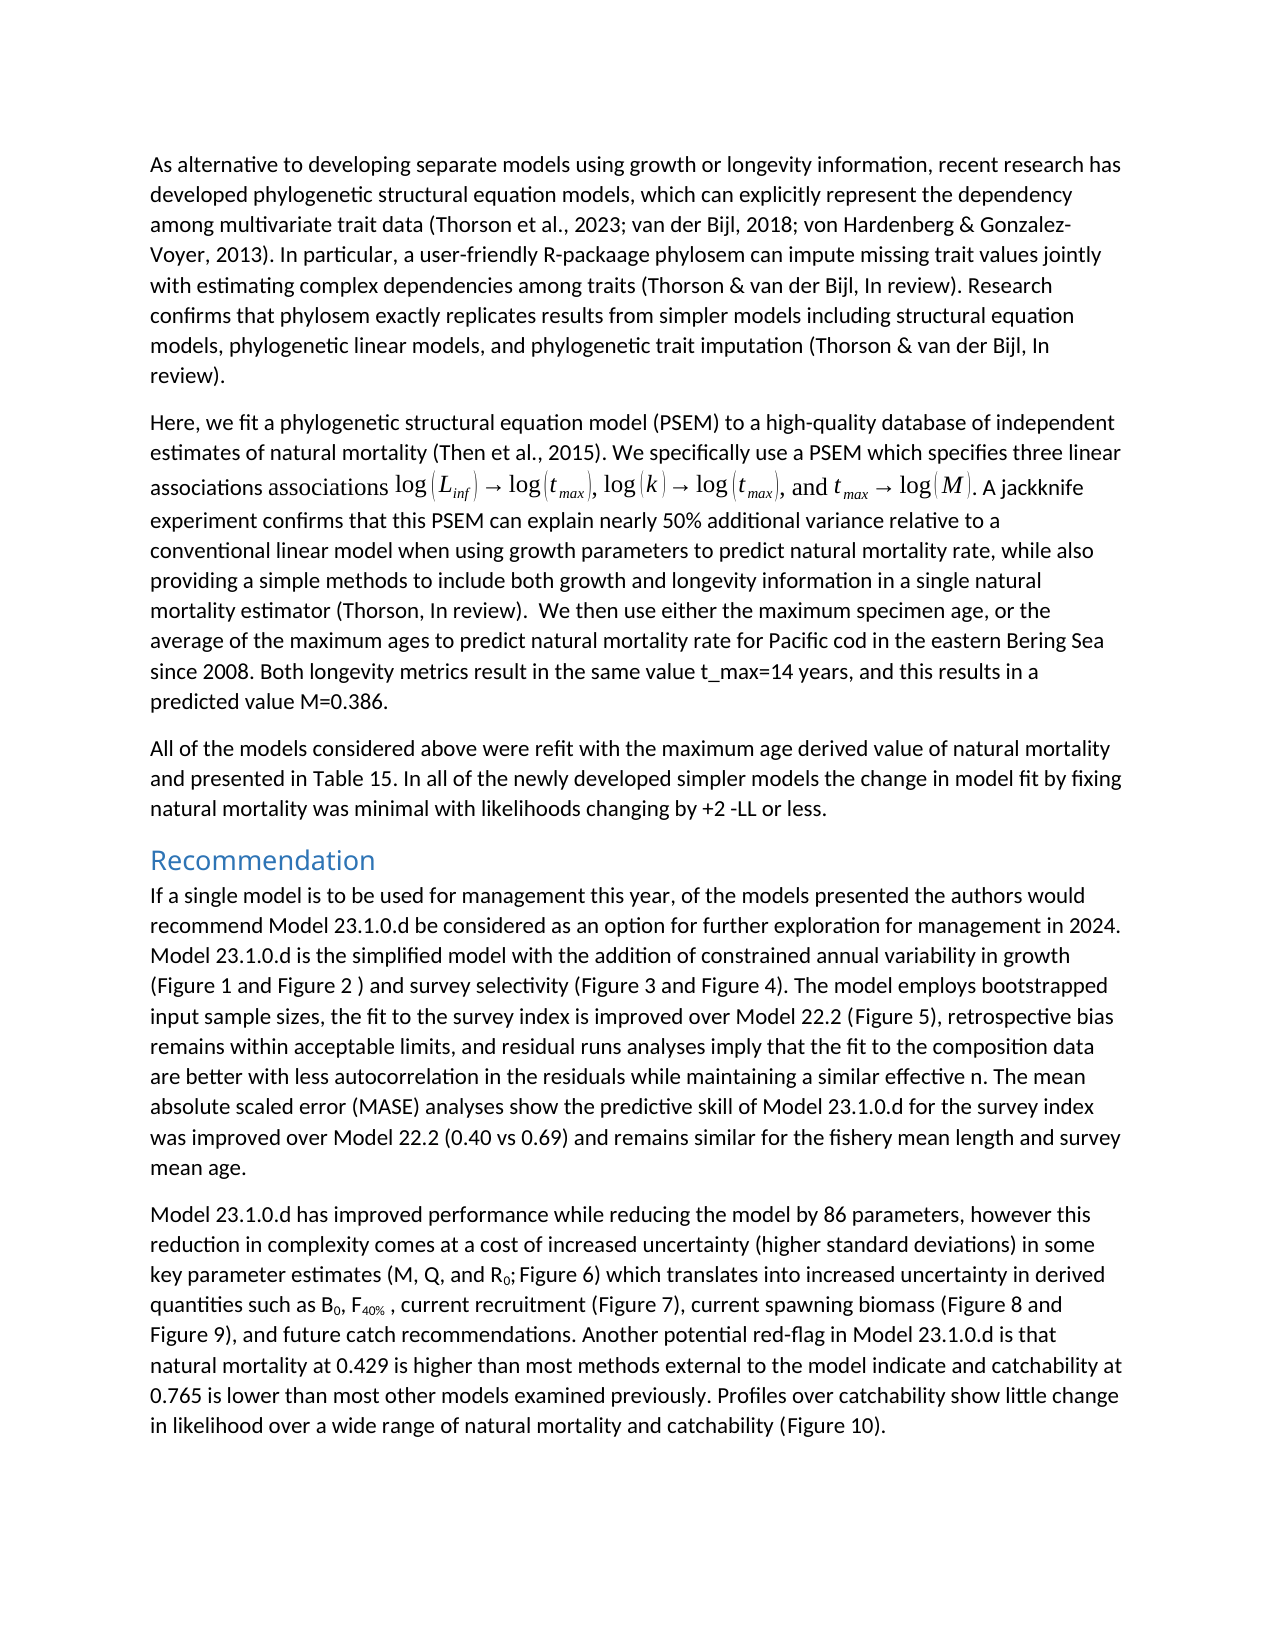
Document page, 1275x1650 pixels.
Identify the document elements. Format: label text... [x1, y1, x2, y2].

text As alternative to developing separate models using growth or longevity information, recent research has developed phylogenetic structural equation models, which can explicitly represent the dependency among multivariate trait data (Thorson et al., 2023; van der Bijl, 2018; von Hardenberg & Gonzalez-Voyer, 2013). In particular, a user-friendly R-packaage phylosem can impute missing trait values jointly with estimating complex dependencies among traits (Thorson & van der Bijl, In review). Research confirms that phylosem exactly replicates results from simpler models including structural equation models, phylogenetic linear models, and phylogenetic trait imputation (Thorson & van der Bijl, In review). [150, 150, 1125, 389]
text Here, we fit a phylogenetic structural equation model (PSEM) to a high-quality database of independent estimates of natural mortality (Then et al., 2015). We specifically use a PSEM which specifies three linear associations associations , , and . A jackknife experiment confirms that this PSEM can explain nearly 50% additional variance relative to a conventional linear model when using growth parameters to predict natural mortality rate, while also providing a simple methods to include both growth and longevity information in a single natural mortality estimator (Thorson, In review). We then use either the maximum specimen age, or the average of the maximum ages to predict natural mortality rate for Pacific cod in the eastern Bering Sea since 2008. Both longevity metrics result in the same value t_max=14 years, and this results in a predicted value M=0.386. [150, 408, 1125, 715]
subtitle Recommendation [150, 841, 1125, 878]
text Model 23.1.0.d has improved performance while reducing the model by 86 parameters, however this reduction in complexity comes at a cost of increased uncertainty (higher standard deviations) in some key parameter estimates (M, Q, and R0; Figure 6) which translates into increased uncertainty in derived quantities such as B0, F40% , current recruitment (Figure 7), current spawning biomass (Figure 8 and Figure 9), and future catch recommendations. Another potential red-flag in Model 23.1.0.d is that natural mortality at 0.429 is higher than most methods external to the model indicate and catchability at 0.765 is lower than most other models examined previously. Profiles over catchability show little change in likelihood over a wide range of natural mortality and catchability (Figure 10). [150, 1200, 1125, 1439]
text If a single model is to be used for management this year, of the models presented the authors would recommend Model 23.1.0.d be considered as an option for further exploration for management in 2024. Model 23.1.0.d is the simplified model with the addition of constrained annual variability in growth (Figure 1 and Figure 2 ) and survey selectivity (Figure 3 and Figure 4). The model employs bootstrapped input sample sizes, the fit to the survey index is improved over Model 22.2 (Figure 5), retrospective bias remains within acceptable limits, and residual runs analyses imply that the fit to the composition data are better with less autocorrelation in the residuals while maintaining a similar effective n. The mean absolute scaled error (MASE) analyses show the predictive skill of Model 23.1.0.d for the survey index was improved over Model 22.2 (0.40 vs 0.69) and remains similar for the fishery mean length and survey mean age. [150, 881, 1125, 1181]
text All of the models considered above were refit with the maximum age derived value of natural mortality and presented in Table 15. In all of the newly developed simpler models the change in model fit by fixing natural mortality was minimal with likelihoods changing by +2 -LL or less. [150, 734, 1125, 822]
